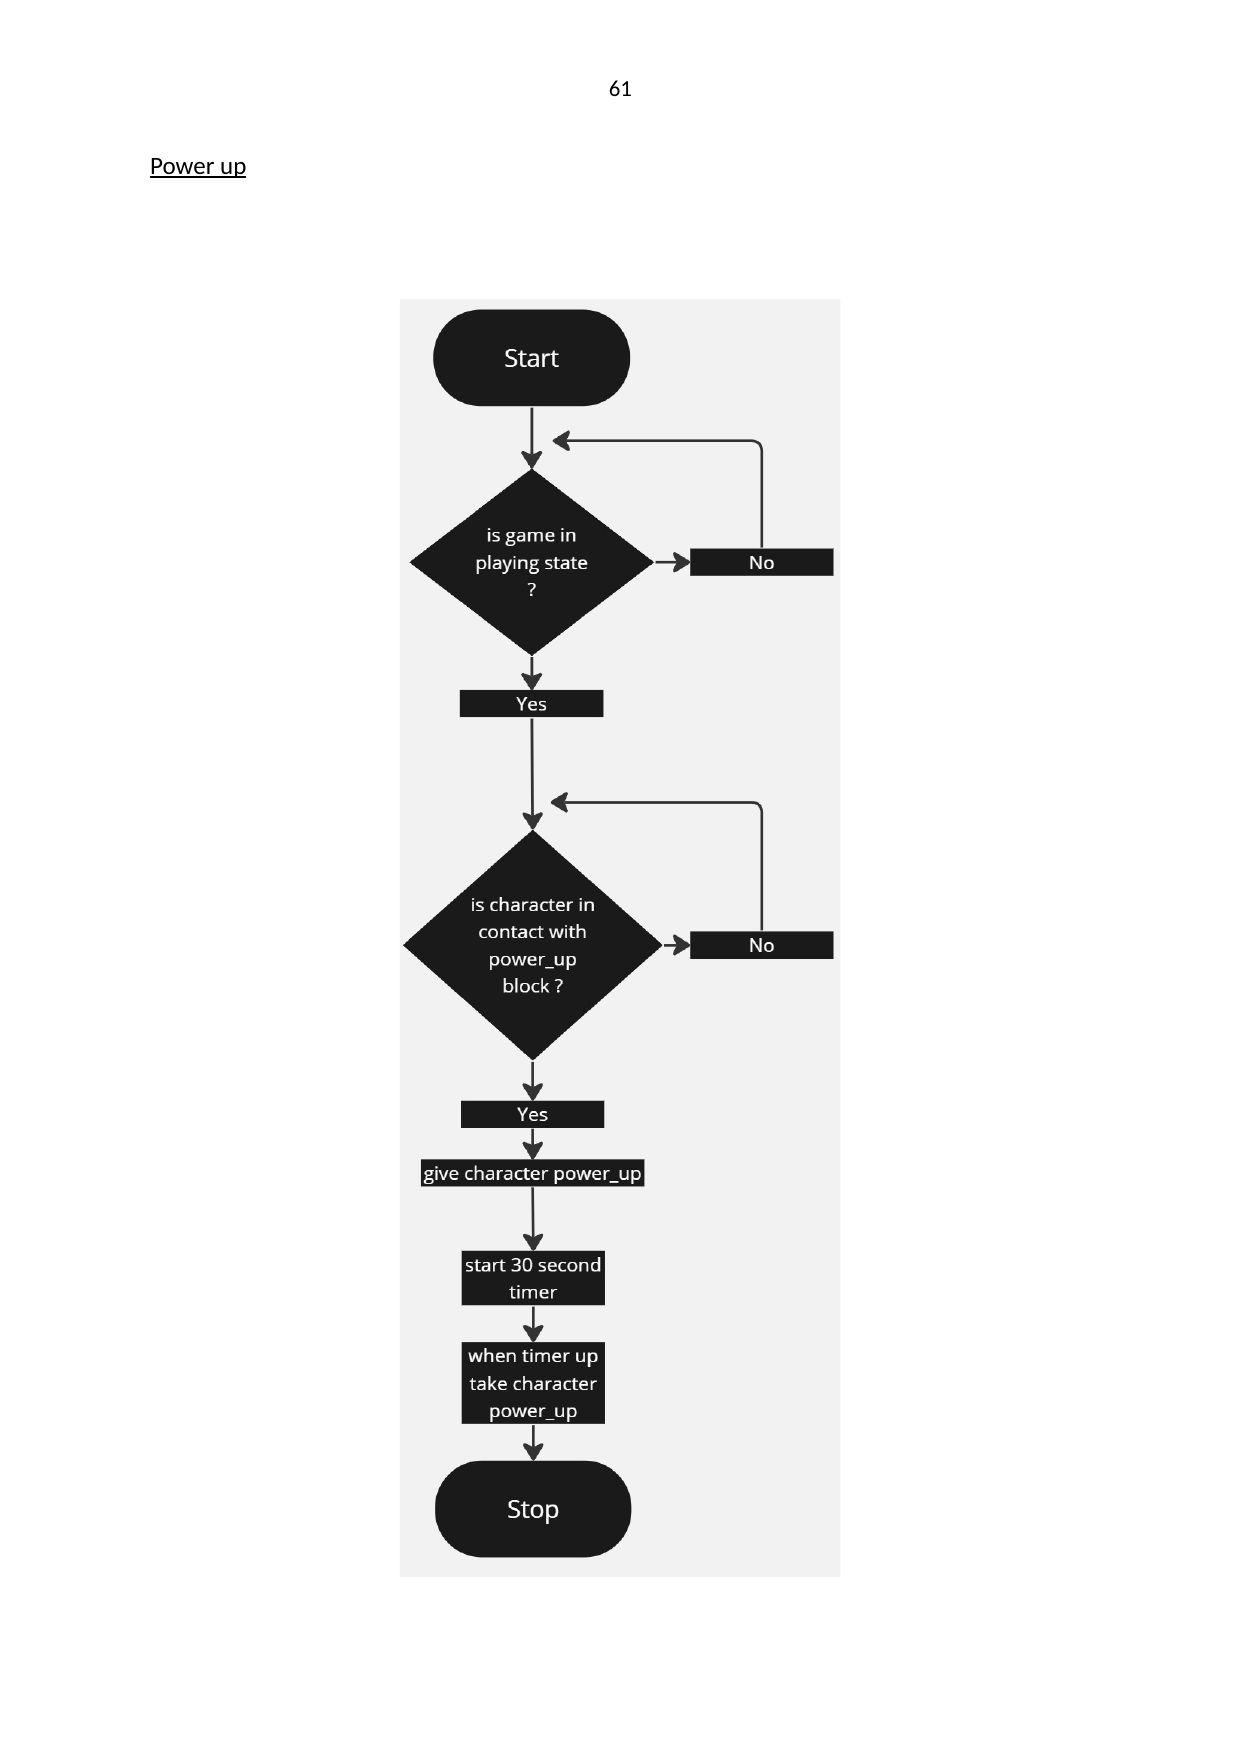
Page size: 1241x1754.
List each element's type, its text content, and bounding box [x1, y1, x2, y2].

picture [399, 299, 841, 1577]
text Power up [150, 150, 1090, 181]
